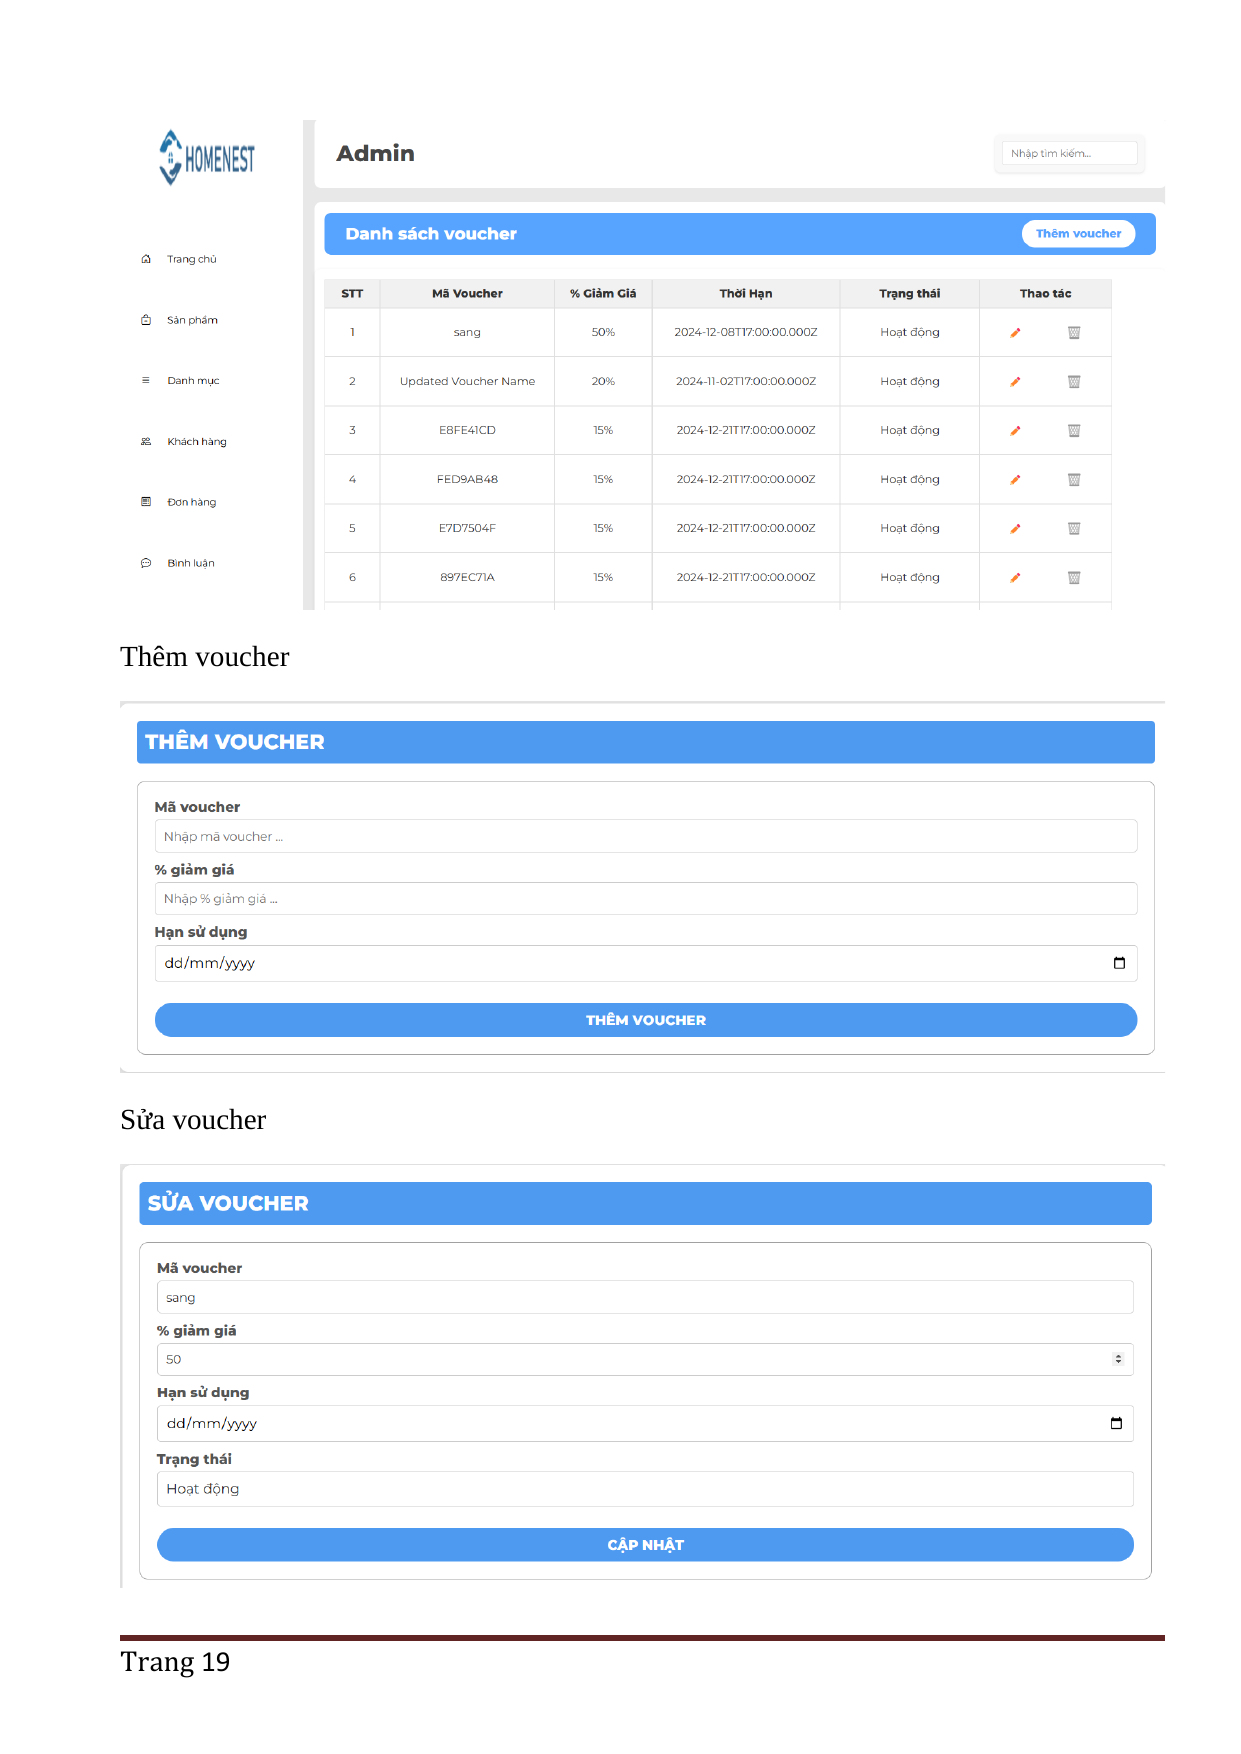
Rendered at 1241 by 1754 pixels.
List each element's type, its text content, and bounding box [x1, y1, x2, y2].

picture [120, 1164, 1166, 1588]
text Thêm voucher [120, 639, 1165, 672]
picture [120, 701, 1166, 1073]
text Sửa voucher [120, 1102, 1165, 1135]
picture [120, 120, 1166, 610]
